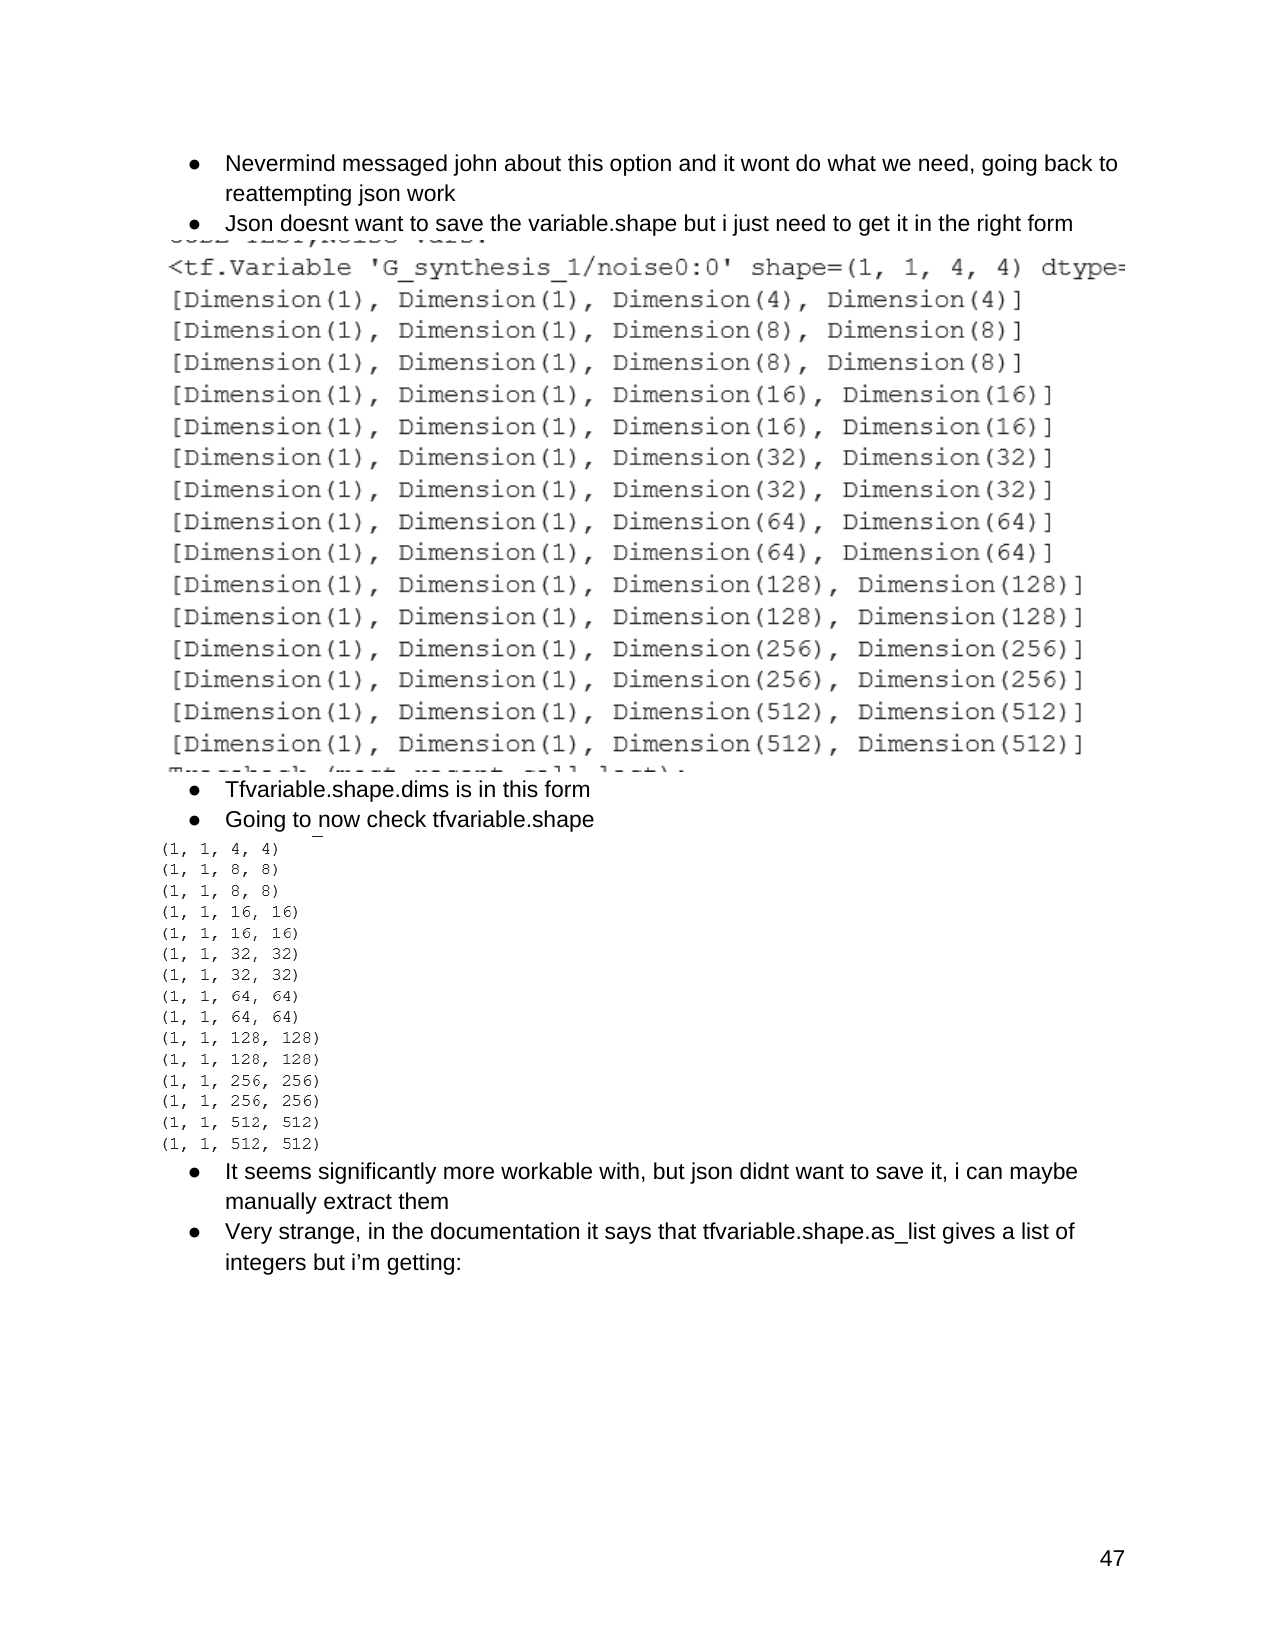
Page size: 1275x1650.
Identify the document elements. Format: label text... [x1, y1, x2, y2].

list Very strange, in the documentation it says that tfvariable.shape.as_list gives a list of integers but i’m getting: [187, 1218, 1125, 1275]
picture [150, 836, 396, 1154]
list Going to now check tfvariable.shape [187, 806, 1125, 832]
list Json doesnt want to save the variable.shape but i just need to get it in the right form [187, 210, 1125, 237]
list Nevermind messaged john about this option and it wont do what we need, going back to reattempting json work [187, 150, 1125, 207]
list Tfvariable.shape.dims is in this form [187, 776, 1125, 802]
list It seems significantly more workable with, but json didnt want to save it, i can maybe manually extract them [187, 1158, 1125, 1214]
picture [150, 240, 1125, 772]
